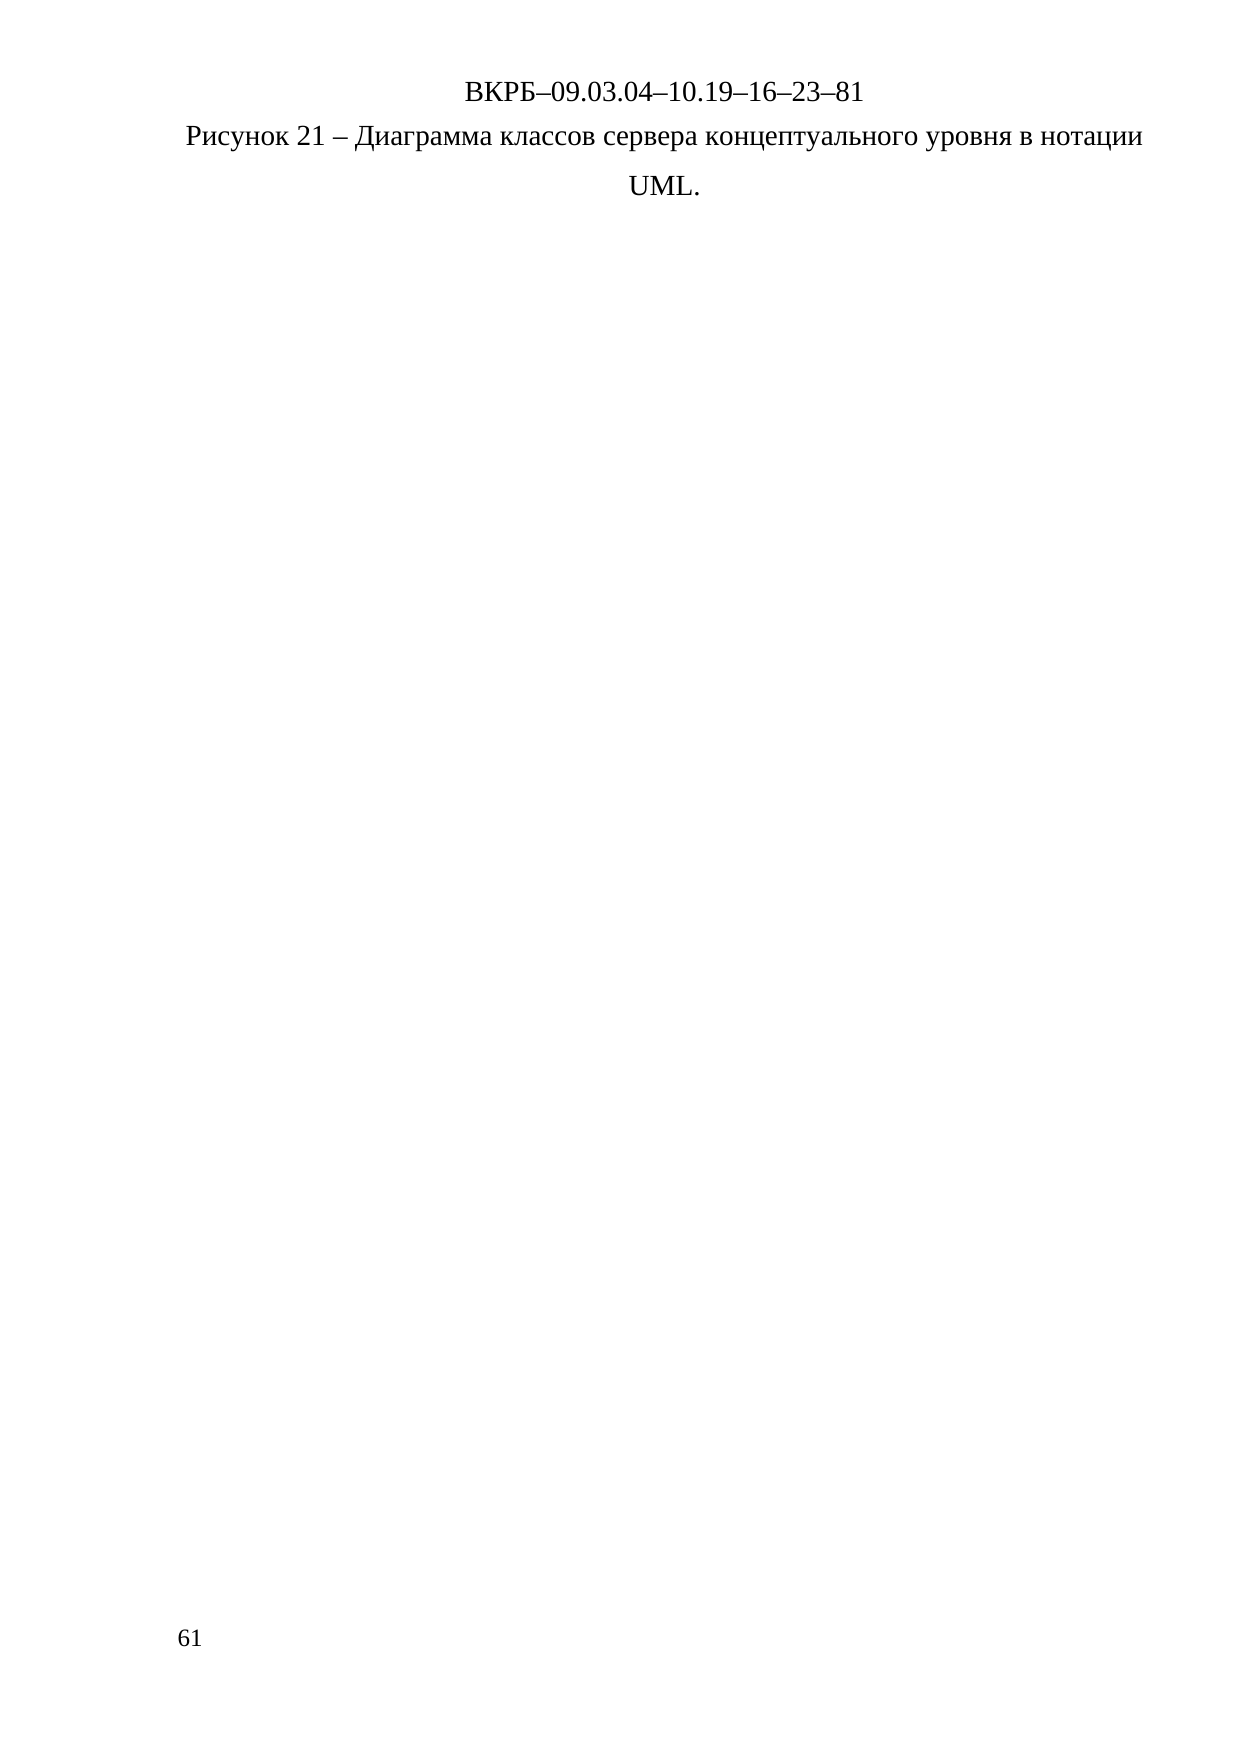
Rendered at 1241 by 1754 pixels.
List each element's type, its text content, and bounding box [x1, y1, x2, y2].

text Рисунок 21 – Диаграмма классов сервера концептуального уровня в нотации UML. [177, 118, 1152, 202]
